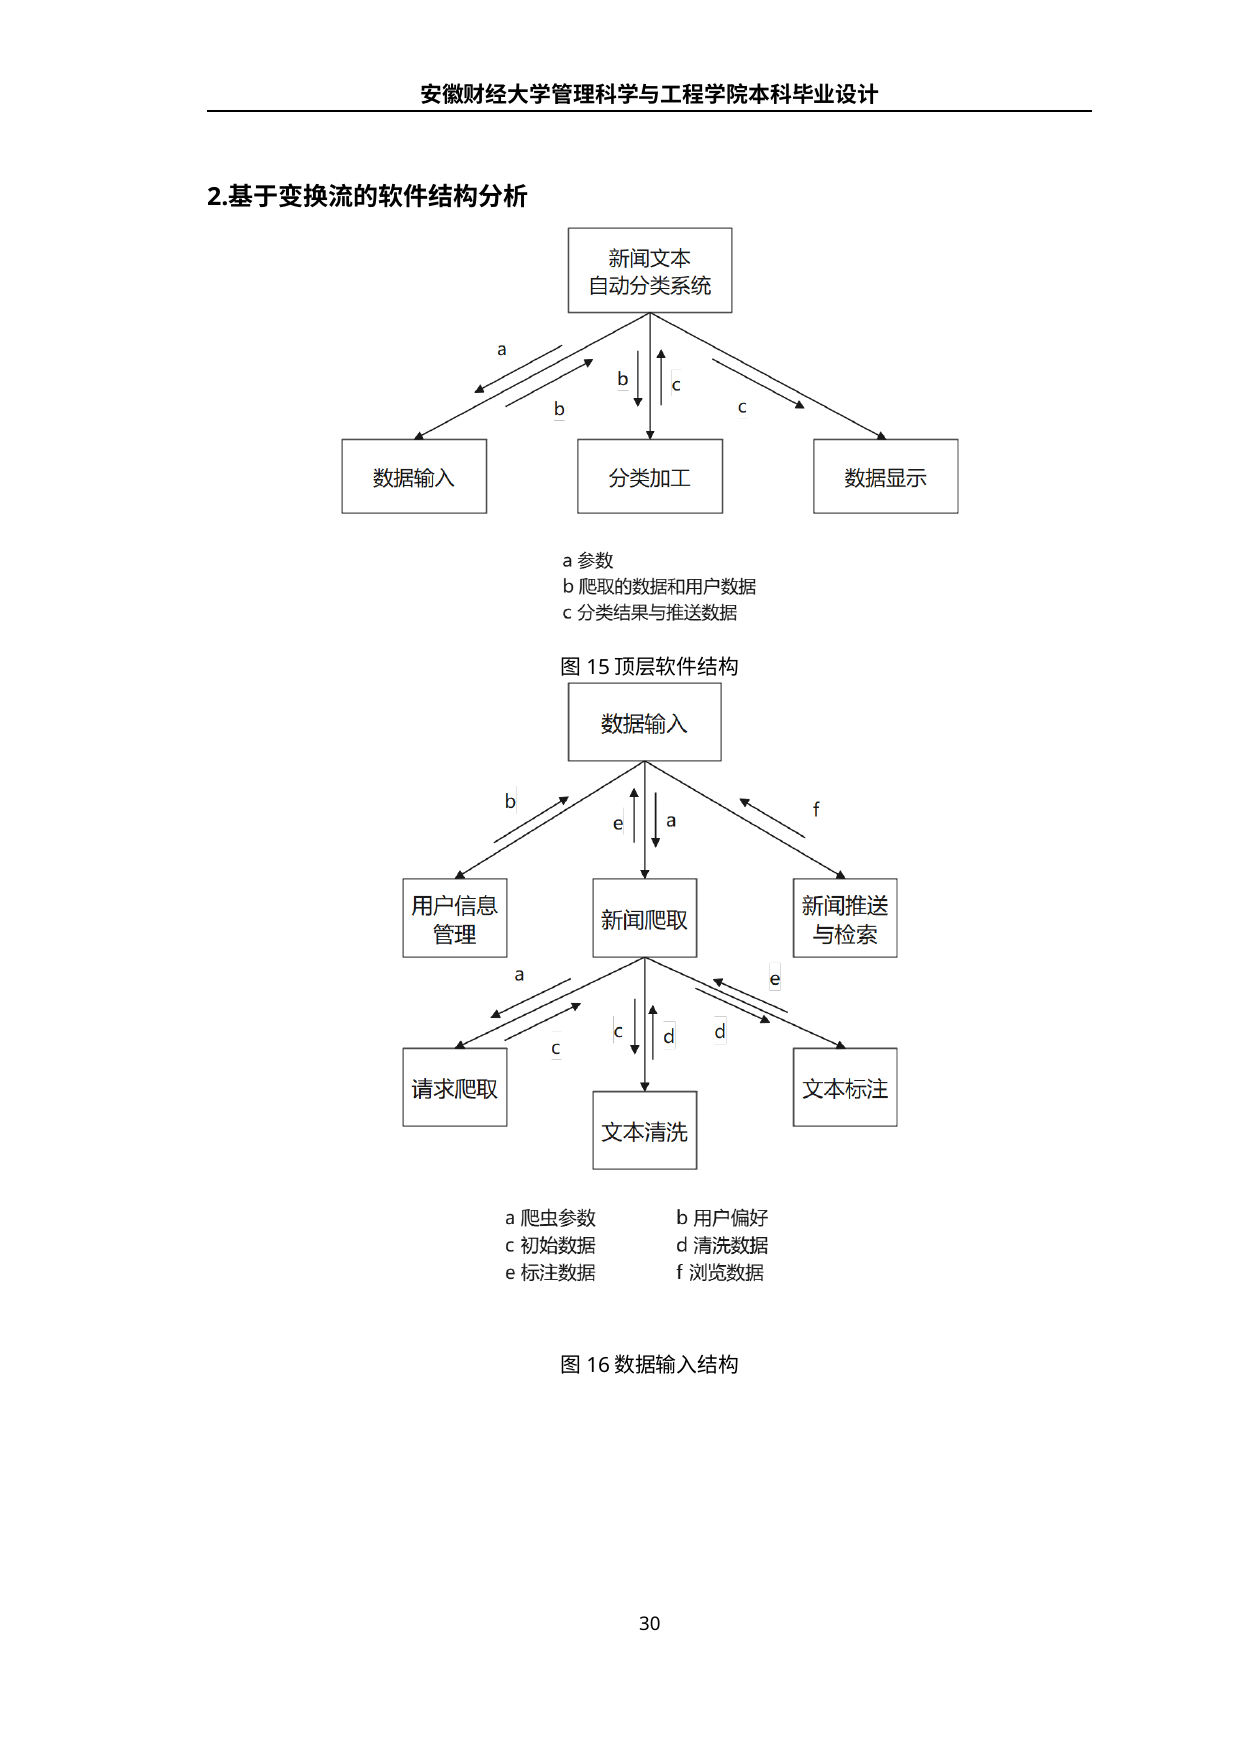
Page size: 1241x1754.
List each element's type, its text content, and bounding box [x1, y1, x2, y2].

picture [340, 227, 959, 631]
text 图 16数据输入结构 [207, 1347, 1092, 1379]
text 2.基于变换流的软件结构分析 [207, 162, 1092, 227]
picture [401, 682, 898, 1331]
text 图 15顶层软件结构 [207, 649, 1092, 682]
